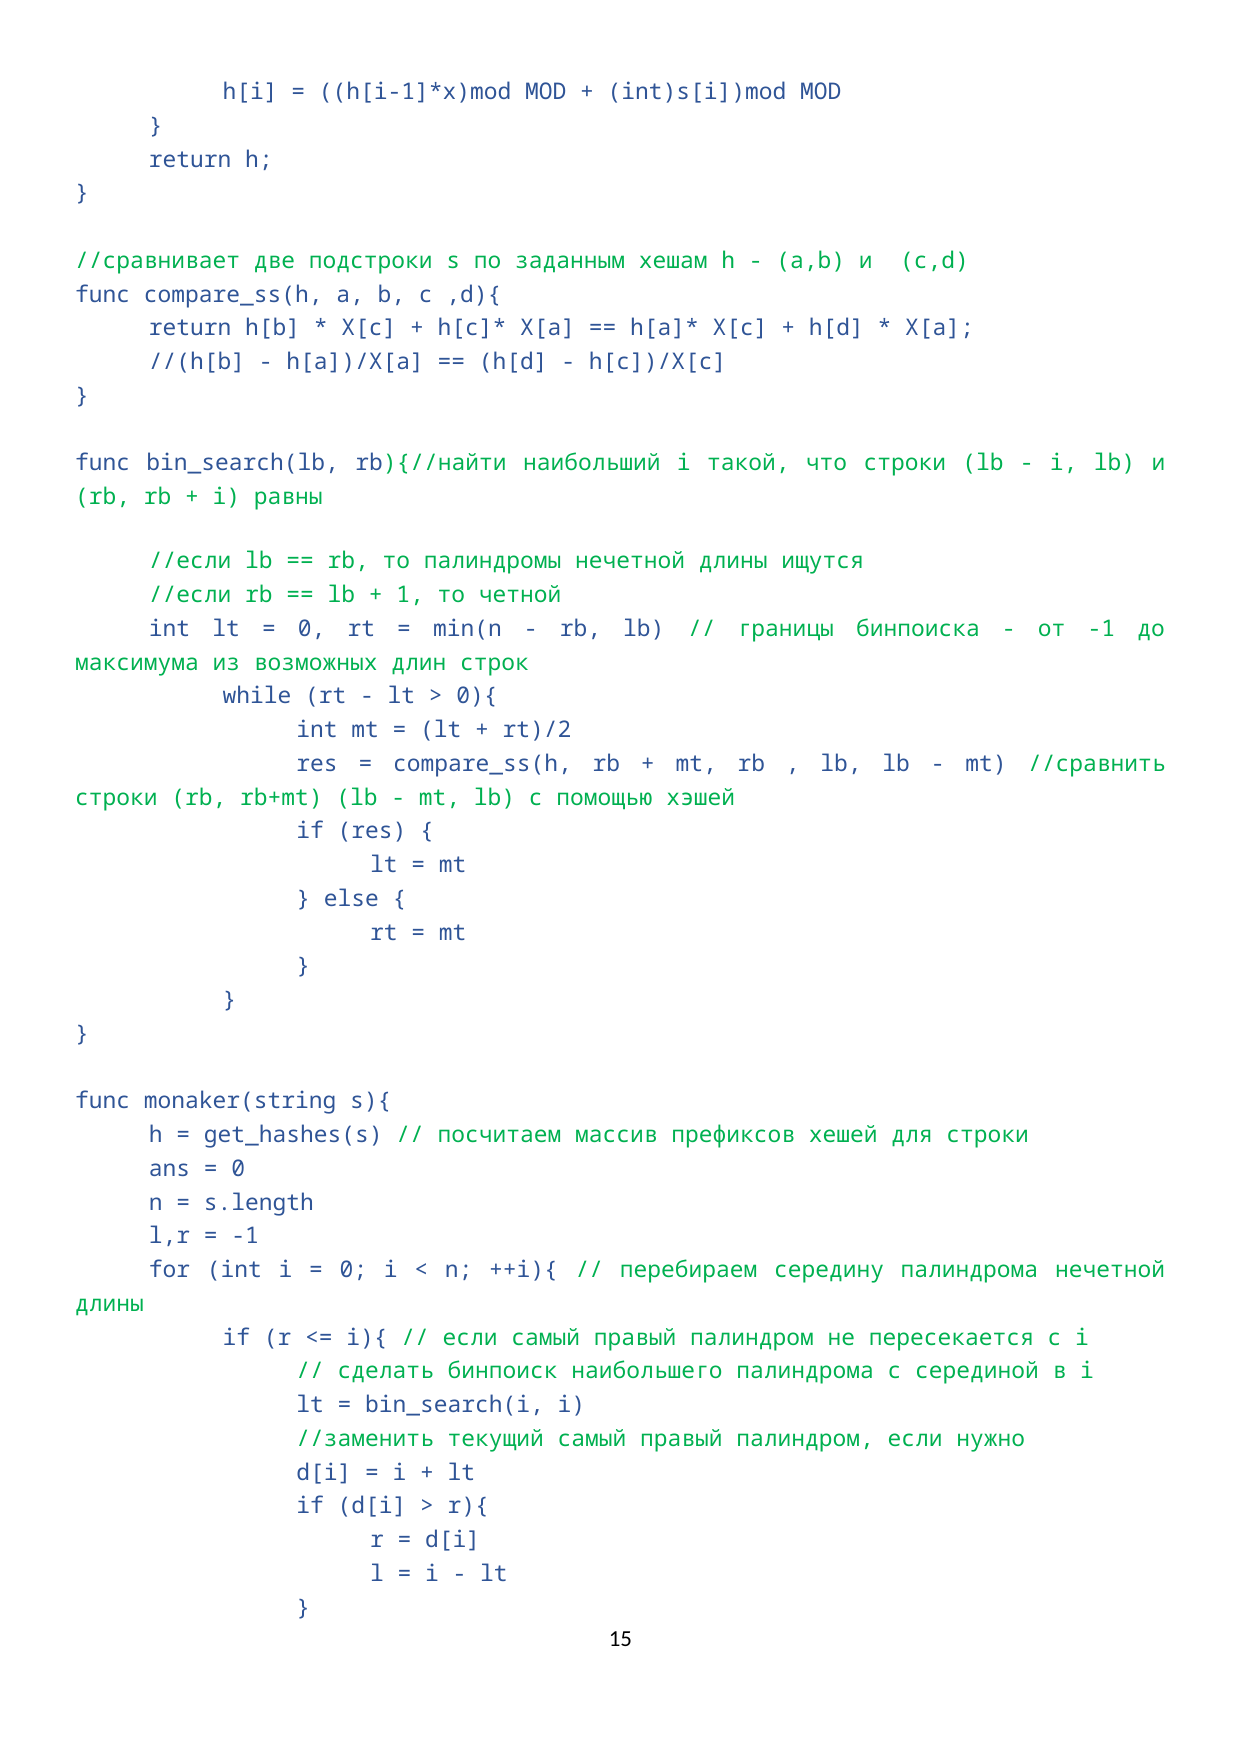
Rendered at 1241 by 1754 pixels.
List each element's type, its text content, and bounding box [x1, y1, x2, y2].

text //(h[b] - h[a])/X[a] == (h[d] - h[c])/X[c] [75, 345, 1165, 376]
text return h; [75, 142, 1165, 174]
text } [75, 1017, 1165, 1048]
text int lt = 0, rt = min(n - rb, lb) // границы бинпоиска - от -1 до максимума из возможных длин строк [75, 612, 1165, 677]
text func compare_ss(h, a, b, c ,d){ [75, 277, 1165, 309]
text if (res) { [75, 814, 1165, 846]
text } [75, 983, 1165, 1014]
text //сравнивает две подстроки s по заданным хешам h - (a,b) и (c,d) [75, 244, 1165, 275]
text h = get_hashes(s) // посчитаем массив префиксов хешей для строки [75, 1118, 1165, 1149]
text ans = 0 [75, 1152, 1165, 1183]
text for (int i = 0; i < n; ++i){ // перебираем середину палиндрома нечетной длины [75, 1253, 1165, 1318]
text return h[b] * X[c] + h[c]* X[a] == h[a]* X[c] + h[d] * X[a]; [75, 311, 1165, 342]
text h[i] = ((h[i-1]*x)mod MOD + (int)s[i])mod MOD [75, 75, 1165, 106]
text int mt = (lt + rt)/2 [75, 713, 1165, 744]
text } else { [75, 882, 1165, 913]
text rt = mt [75, 916, 1165, 947]
text lt = bin_search(i, i) [75, 1388, 1165, 1419]
text func bin_search(lb, rb){//найти наибольший i такой, что строки (lb - i, lb) и (rb, rb + i) равны [75, 446, 1165, 511]
text //заменить текущий самый правый палиндром, если нужно [75, 1422, 1165, 1453]
text } [75, 109, 1165, 140]
text l = i - lt [75, 1557, 1165, 1588]
text lt = mt [75, 848, 1165, 879]
text //если lb == rb, то палиндромы нечетной длины ищутся [75, 544, 1165, 576]
text n = s.length [75, 1186, 1165, 1217]
text if (d[i] > r){ [75, 1489, 1165, 1521]
text func monaker(string s){ [75, 1084, 1165, 1116]
text // сделать бинпоиск наибольшего палиндрома с серединой в i [75, 1354, 1165, 1386]
text while (rt - lt > 0){ [75, 679, 1165, 711]
text l,r = -1 [75, 1219, 1165, 1251]
text if (r <= i){ // если самый правый палиндром не пересекается с i [75, 1321, 1165, 1352]
text } [75, 949, 1165, 981]
text d[i] = i + lt [75, 1456, 1165, 1487]
text } [75, 1591, 1165, 1622]
text res = compare_ss(h, rb + mt, rb , lb, lb - mt) //сравнить строки (rb, rb+mt) (lb - mt, lb) с помощью хэшей [75, 747, 1165, 812]
text r = d[i] [75, 1523, 1165, 1554]
text //если rb == lb + 1, то четной [75, 578, 1165, 609]
text } [75, 379, 1165, 410]
text } [75, 176, 1165, 207]
